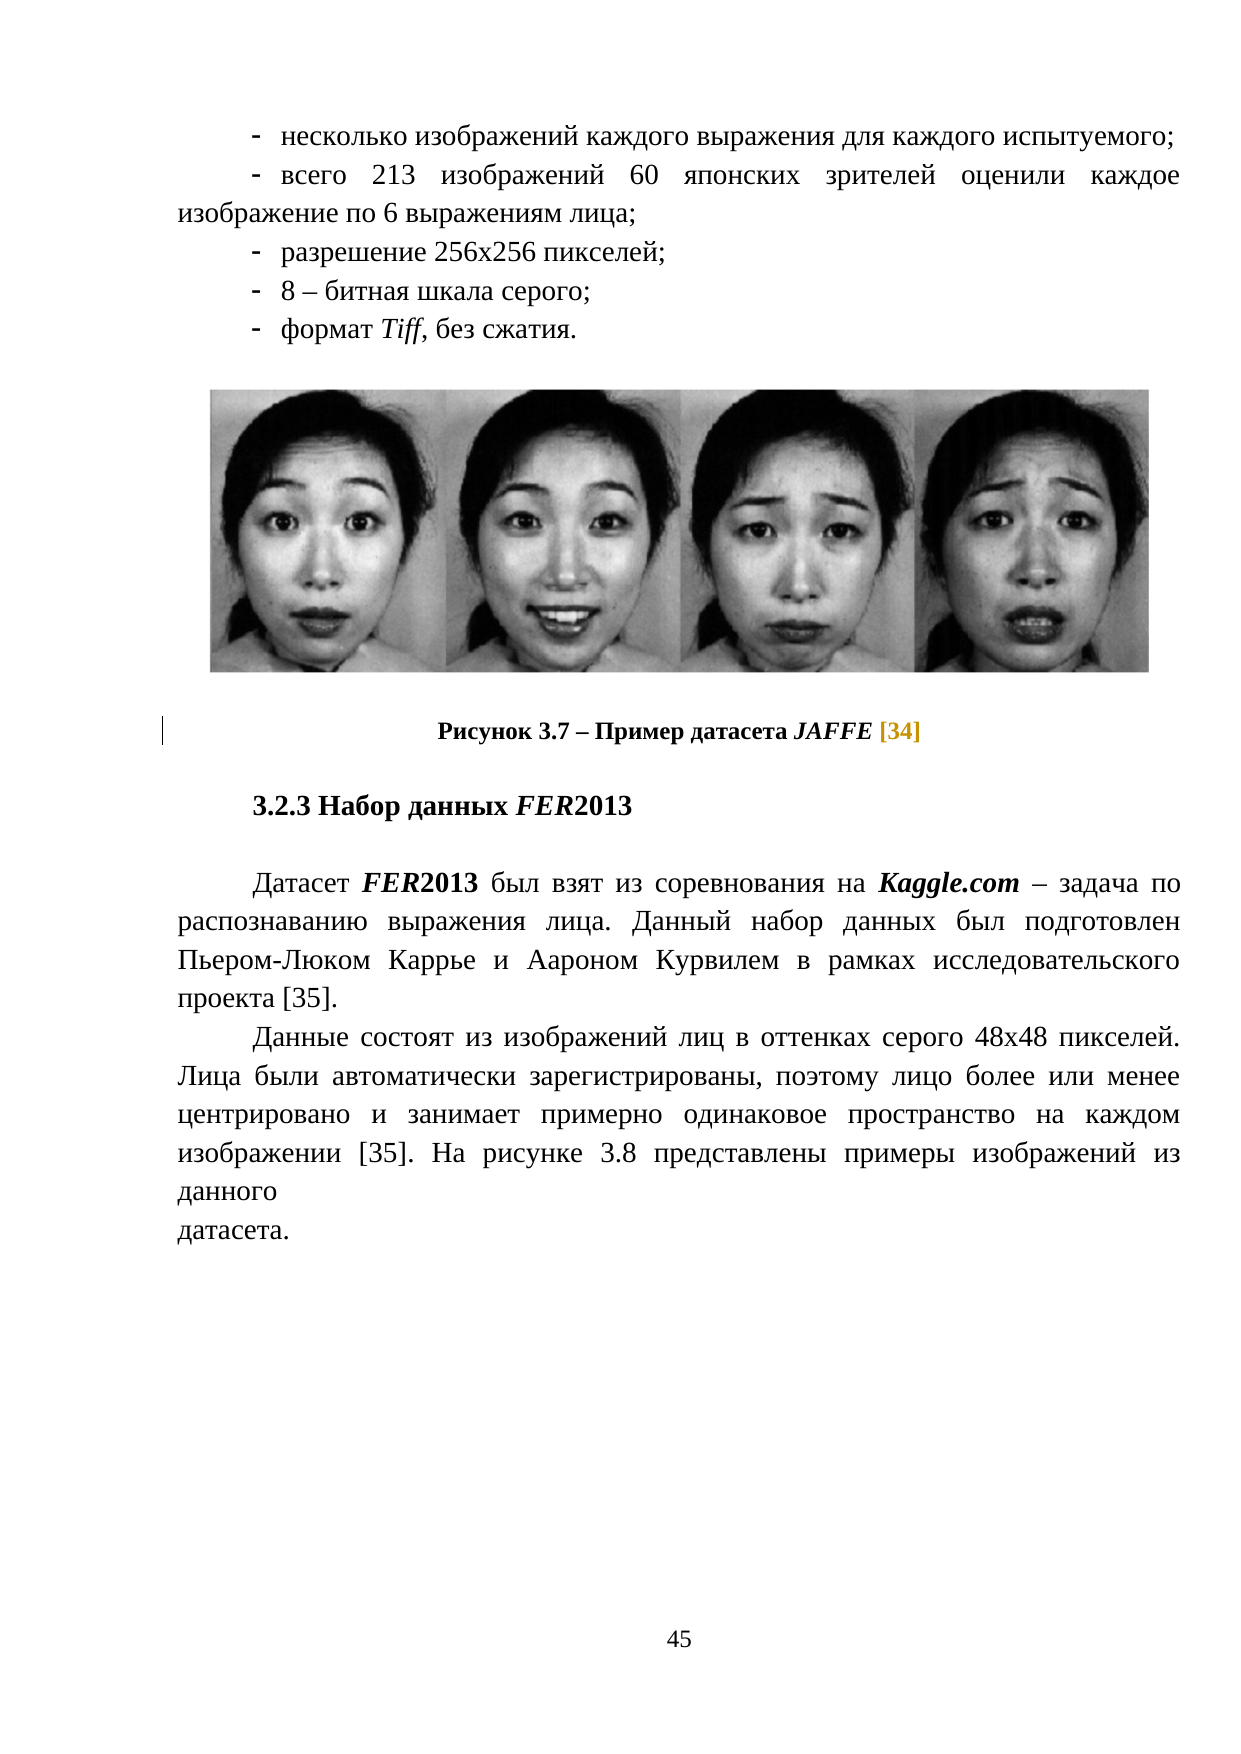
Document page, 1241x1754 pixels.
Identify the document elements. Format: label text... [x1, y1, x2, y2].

list 8 – битная шкала серого; [177, 273, 1181, 306]
list разрешение 256x256 пикселей; [177, 234, 1181, 268]
text Датасет FER2013 был взят из соревнования на Kaggle.com – задача по распознаванию выражения лица. Данный набор данных был подготовлен Пьером-Люком Каррье и Аароном Курвилем в рамках исследовательского проекта [35]. [177, 865, 1181, 1014]
picture [209, 388, 1150, 674]
list всего 213 изображений 60 японских зрителей оценили каждое изображение по 6 выражениям лица; [177, 157, 1181, 229]
text Рисунок 3.7 – Пример датасета JAFFE [34] [177, 716, 1181, 745]
text Данные состоят из изображений лиц в оттенках серого 48x48 пикселей. Лица были автоматически зарегистрированы, поэтому лицо более или менее центрировано и занимает примерно одинаковое пространство на каждом изображении [35]. На рисунке 3.8 представлены примеры изображений из данного датасета. [177, 1019, 1181, 1245]
text 3.2.3 Набор данных FER2013 [177, 788, 1181, 821]
list несколько изображений каждого выражения для каждого испытуемого; [177, 118, 1181, 152]
list формат Tiff, без сжатия. [177, 311, 1181, 345]
